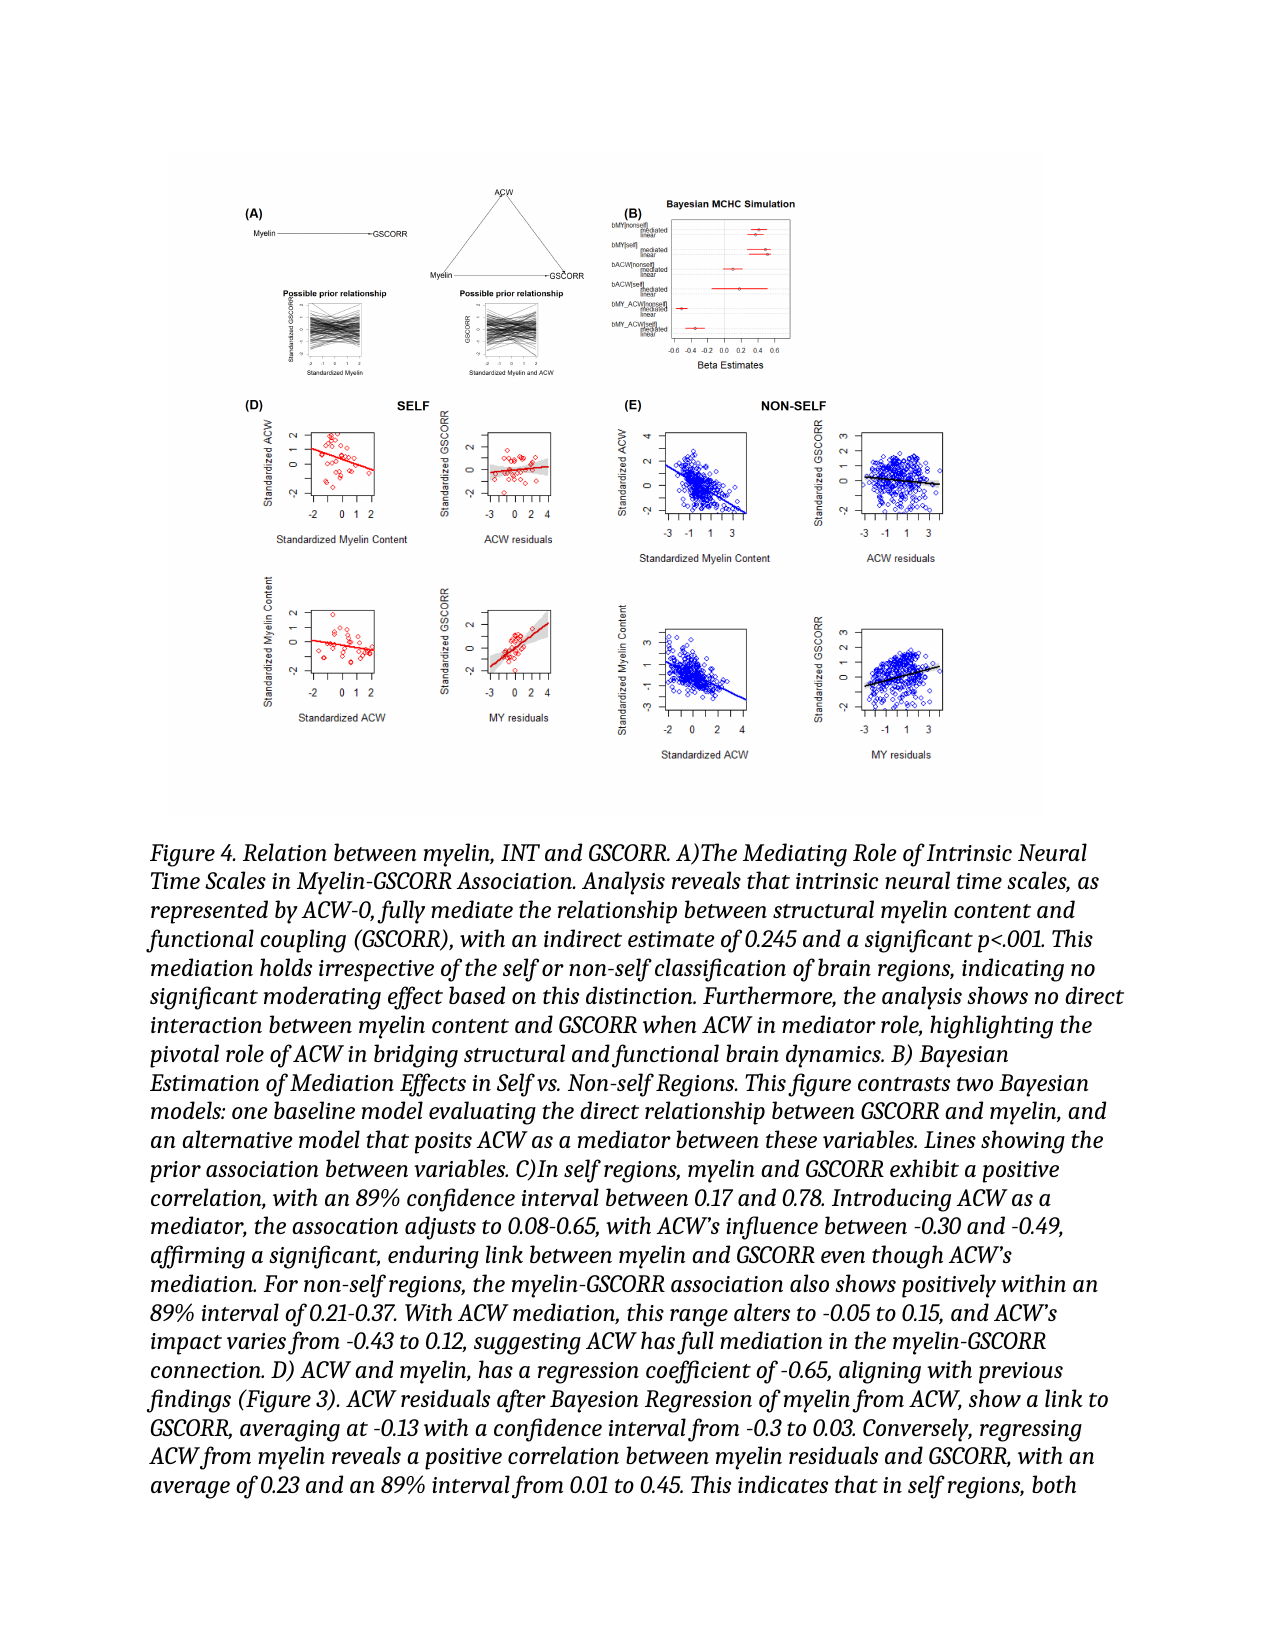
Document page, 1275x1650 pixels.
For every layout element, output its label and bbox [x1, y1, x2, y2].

text [150, 838, 1125, 1500]
picture [168, 150, 1044, 818]
